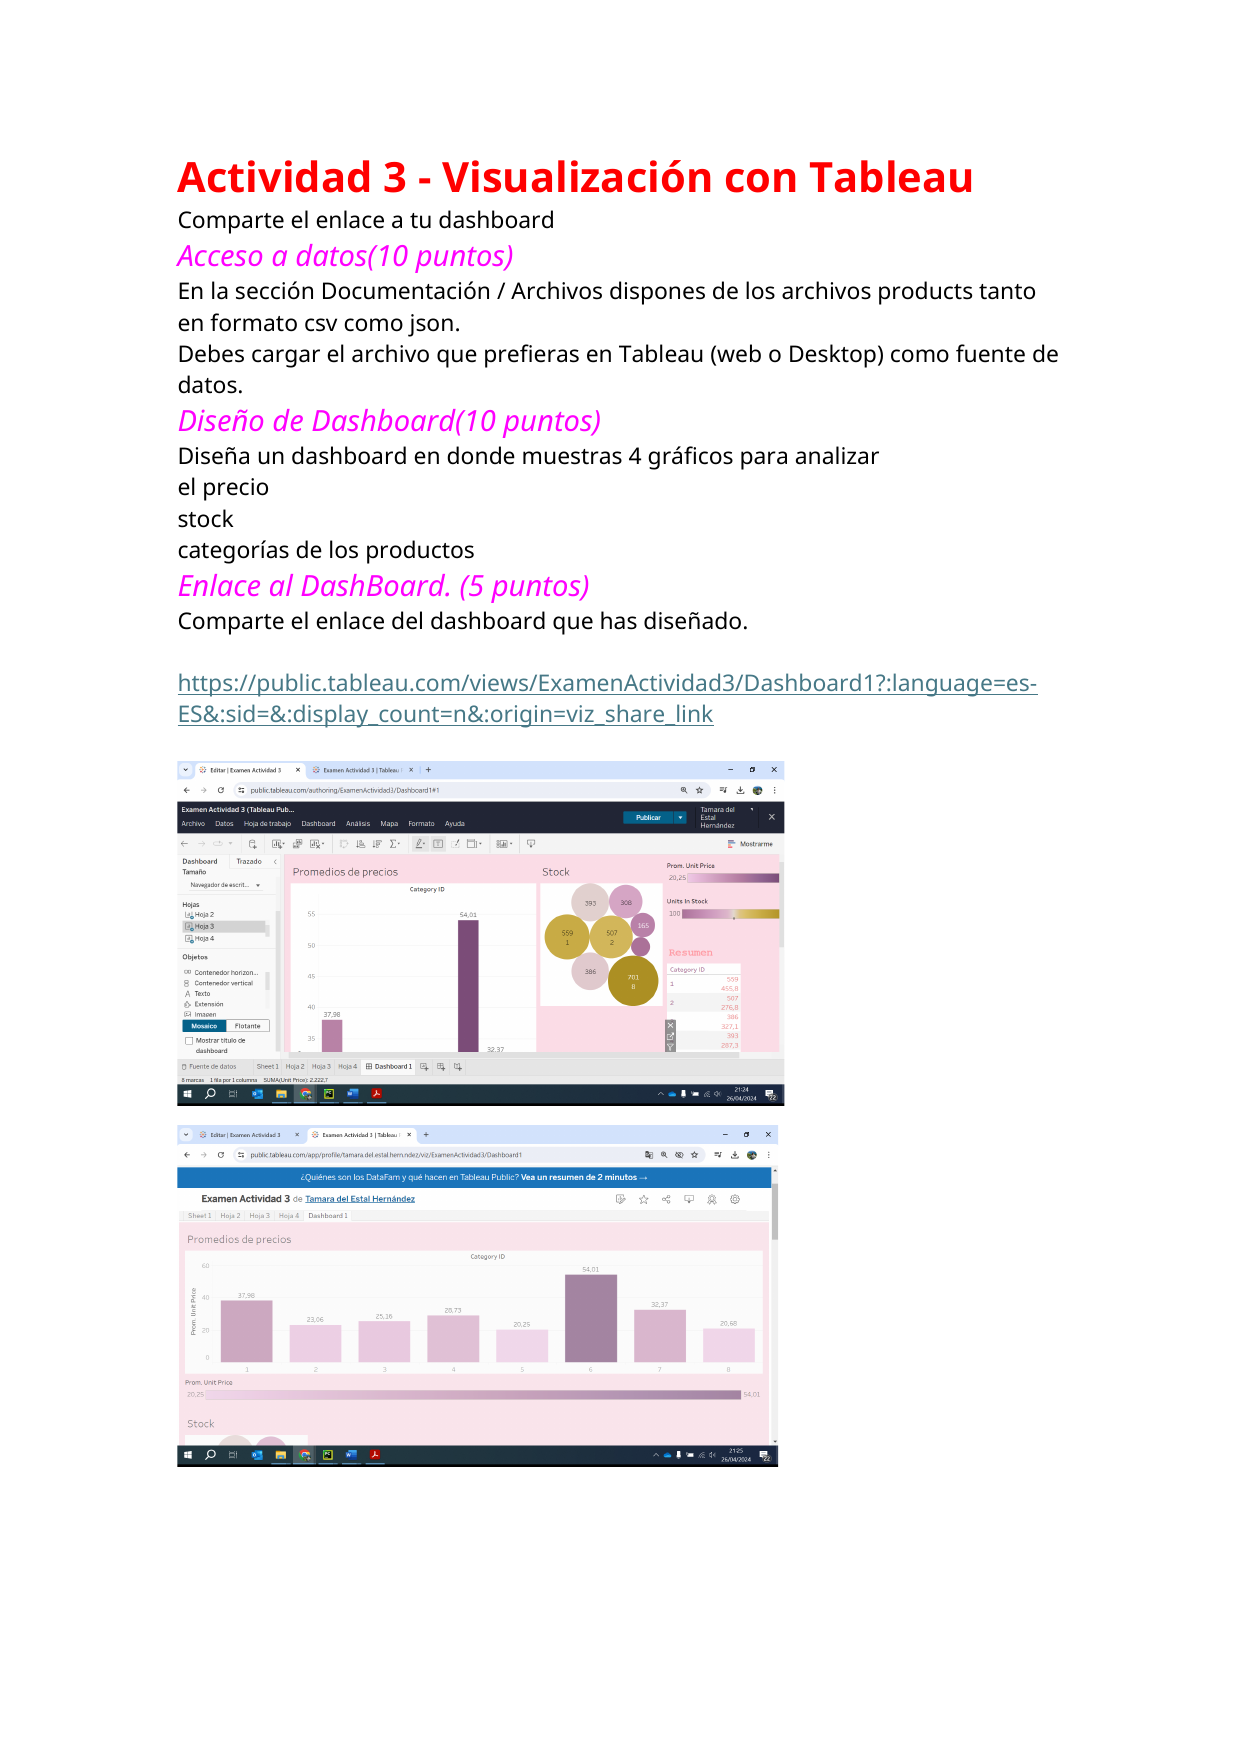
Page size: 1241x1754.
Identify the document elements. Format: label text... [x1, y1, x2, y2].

text categorías de los productos [177, 534, 1063, 565]
text Enlace al DashBoard. (5 puntos) [177, 565, 1063, 605]
text Acceso a datos(10 puntos) [177, 236, 1063, 275]
text https://public.tableau.com/views/ExamenActividad3/Dashboard1?:language=es-ES&:sid=&:display_count=n&:origin=viz_share_link [177, 667, 1063, 730]
text Comparte el enlace del dashboard que has diseñado. [177, 605, 1063, 636]
picture [177, 761, 785, 1106]
text Debes cargar el archivo que prefieras en Tableau (web o Desktop) como fuente de datos. [177, 338, 1063, 400]
text Comparte el enlace a tu dashboard [177, 204, 1063, 236]
text En la sección Documentación / Archivos dispones de los archivos products tanto en formato csv como json. [177, 275, 1063, 338]
text stock [177, 502, 1063, 534]
text Actividad 3 - Visualización con Tableau [177, 148, 1063, 204]
picture [177, 1125, 779, 1467]
text Diseño de Dashboard(10 puntos) [177, 400, 1063, 440]
text el precio [177, 471, 1063, 502]
text Diseña un dashboard en donde muestras 4 gráficos para analizar [177, 440, 1063, 471]
